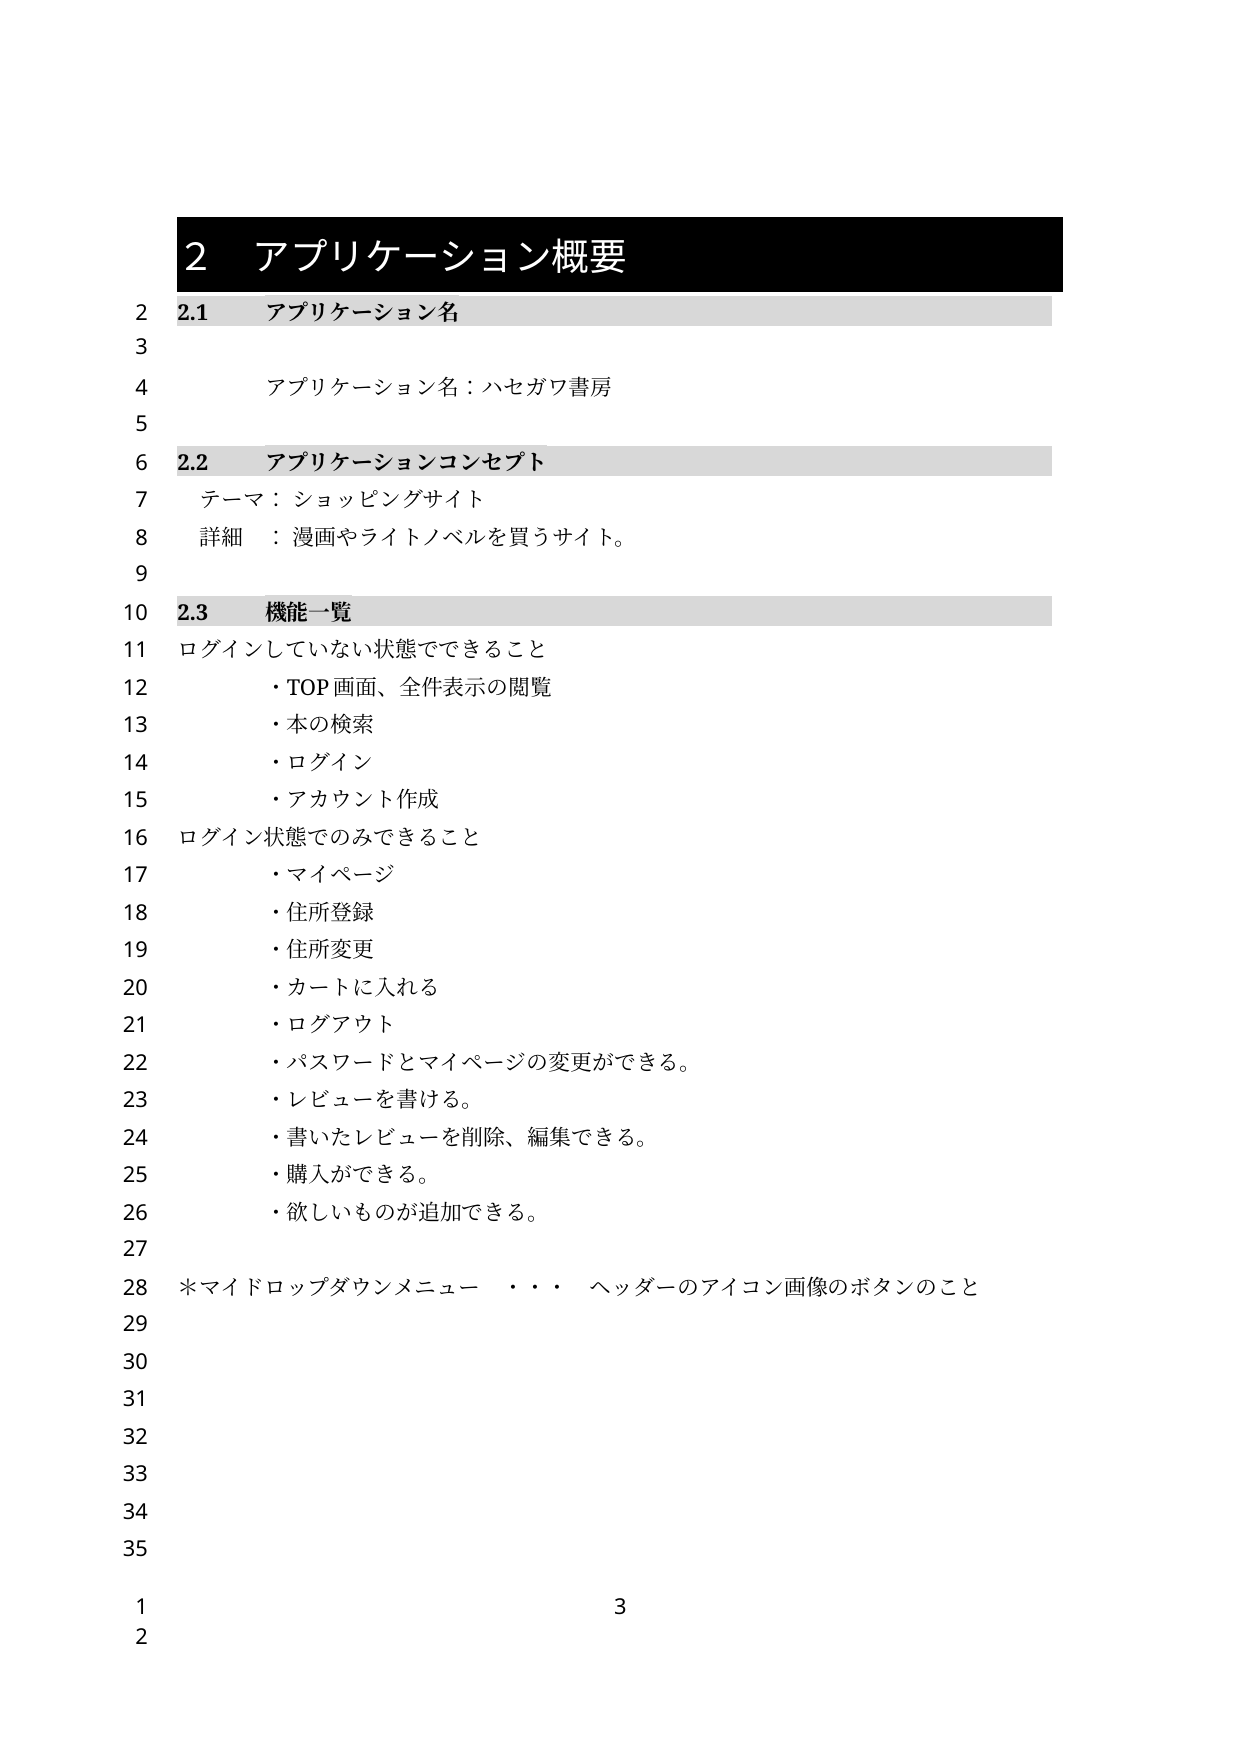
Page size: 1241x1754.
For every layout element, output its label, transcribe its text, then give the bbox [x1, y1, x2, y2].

text ・欲しいものが追加できる。 [177, 1192, 1063, 1229]
text アプリケーション名：ハセガワ書房 [177, 367, 1063, 404]
text ・カートに入れる [177, 967, 1063, 1004]
text 2.1 アプリケーション名 [177, 292, 1063, 329]
text ・レビューを書ける。 [177, 1079, 1063, 1117]
text ・購入ができる。 [177, 1154, 1063, 1192]
text ・住所変更 [177, 929, 1063, 967]
text ・アカウント作成 [177, 779, 1063, 817]
text ＊マイドロップダウンメニュー ・・・ ヘッダーのアイコン画像のボタンのこと [177, 1267, 1063, 1304]
text テーマ： ショッピングサイト [177, 479, 1063, 517]
text ・ログアウト [177, 1004, 1063, 1042]
text ・マイページ [177, 854, 1063, 892]
text ・住所登録 [177, 892, 1063, 929]
text ログイン状態でのみできること [177, 817, 1063, 854]
subtitle ２ アプリケーション概要 [177, 217, 1063, 292]
text 2.2 アプリケーションコンセプト [177, 442, 1063, 479]
text ログインしていない状態でできること [177, 629, 1063, 667]
text ・本の検索 [177, 704, 1063, 742]
text ・TOP画面、全件表示の閲覧 [177, 667, 1063, 704]
text ・書いたレビューを削除、編集できる。 [177, 1117, 1063, 1154]
text 詳細 ： 漫画やライトノベルを買うサイト。 [177, 517, 1063, 554]
text 2.3 機能一覧 [177, 592, 1063, 629]
text ・パスワードとマイページの変更ができる。 [177, 1042, 1063, 1079]
text ・ログイン [177, 742, 1063, 779]
